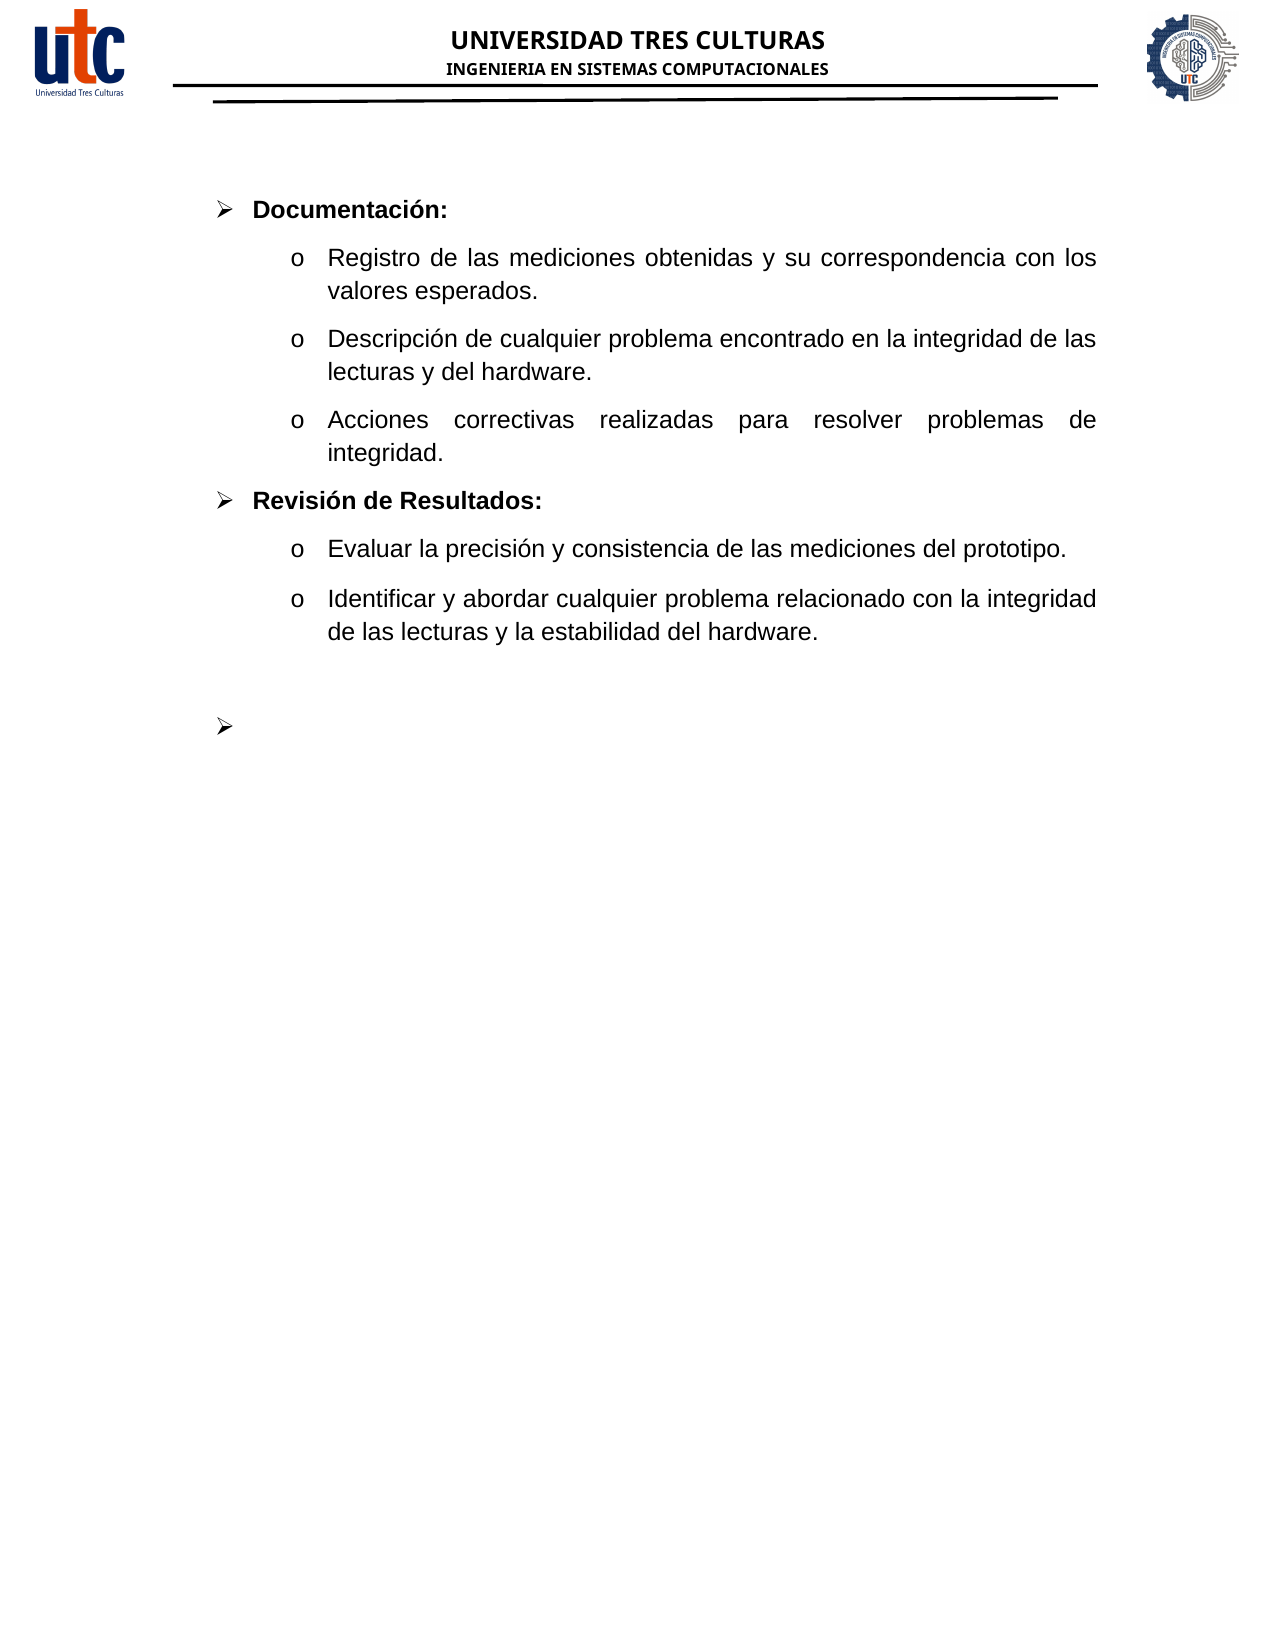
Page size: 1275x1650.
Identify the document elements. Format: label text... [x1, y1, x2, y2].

list Documentación: [215, 195, 1098, 224]
list Revisión de Resultados: [215, 486, 1098, 515]
list Identificar y abordar cualquier problema relacionado con la integridad de las lecturas y la estabilidad del hardware. [290, 584, 1098, 646]
list Acciones correctivas realizadas para resolver problemas de integridad. [290, 405, 1098, 467]
list Registro de las mediciones obtenidas y su correspondencia con los valores esperados. [290, 243, 1098, 305]
list Evaluar la precisión y consistencia de las mediciones del prototipo. [290, 534, 1098, 565]
picture [34, 9, 125, 96]
list Descripción de cualquier problema encontrado en la integridad de las lecturas y del hardware. [290, 324, 1098, 386]
picture [1147, 11, 1239, 104]
